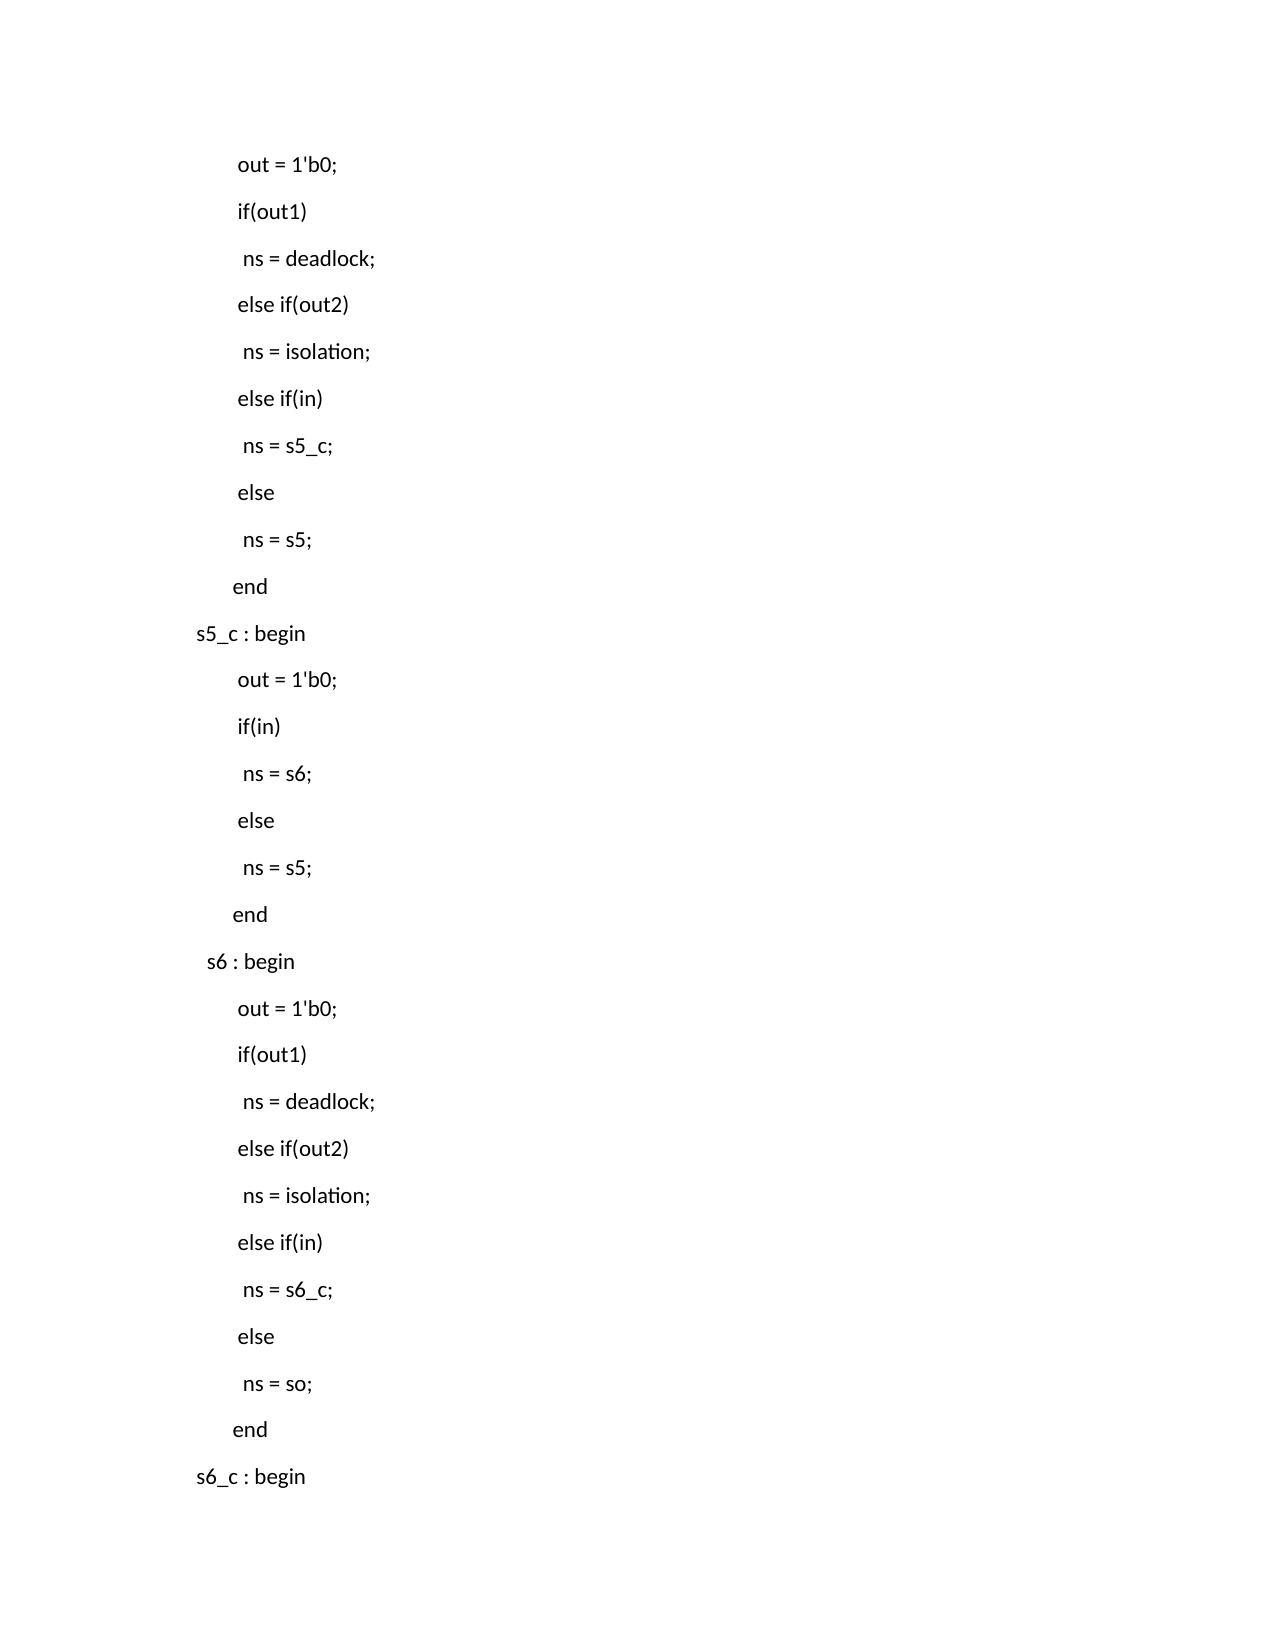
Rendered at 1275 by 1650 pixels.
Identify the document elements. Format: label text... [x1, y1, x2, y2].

text else if(in) [150, 384, 1125, 412]
text out = 1'b0; [150, 994, 1125, 1022]
text end [150, 572, 1125, 600]
text end [150, 1416, 1125, 1444]
text ns = s5; [150, 525, 1125, 553]
text if(out1) [150, 197, 1125, 225]
text else [150, 806, 1125, 834]
text out = 1'b0; [150, 150, 1125, 178]
text s5_c : begin [150, 619, 1125, 647]
text else [150, 478, 1125, 506]
text ns = deadlock; [150, 1087, 1125, 1116]
text ns = s5; [150, 853, 1125, 881]
text ns = so; [150, 1369, 1125, 1397]
text ns = deadlock; [150, 244, 1125, 272]
text else if(out2) [150, 1134, 1125, 1162]
text s6_c : begin [150, 1462, 1125, 1491]
text else if(in) [150, 1228, 1125, 1256]
text out = 1'b0; [150, 666, 1125, 694]
text else [150, 1322, 1125, 1350]
text ns = s6; [150, 759, 1125, 787]
text if(in) [150, 712, 1125, 741]
text end [150, 900, 1125, 928]
text ns = s6_c; [150, 1275, 1125, 1303]
text ns = isolation; [150, 1181, 1125, 1209]
text ns = isolation; [150, 337, 1125, 366]
text s6 : begin [150, 947, 1125, 975]
text if(out1) [150, 1041, 1125, 1069]
text else if(out2) [150, 291, 1125, 319]
text ns = s5_c; [150, 431, 1125, 459]
